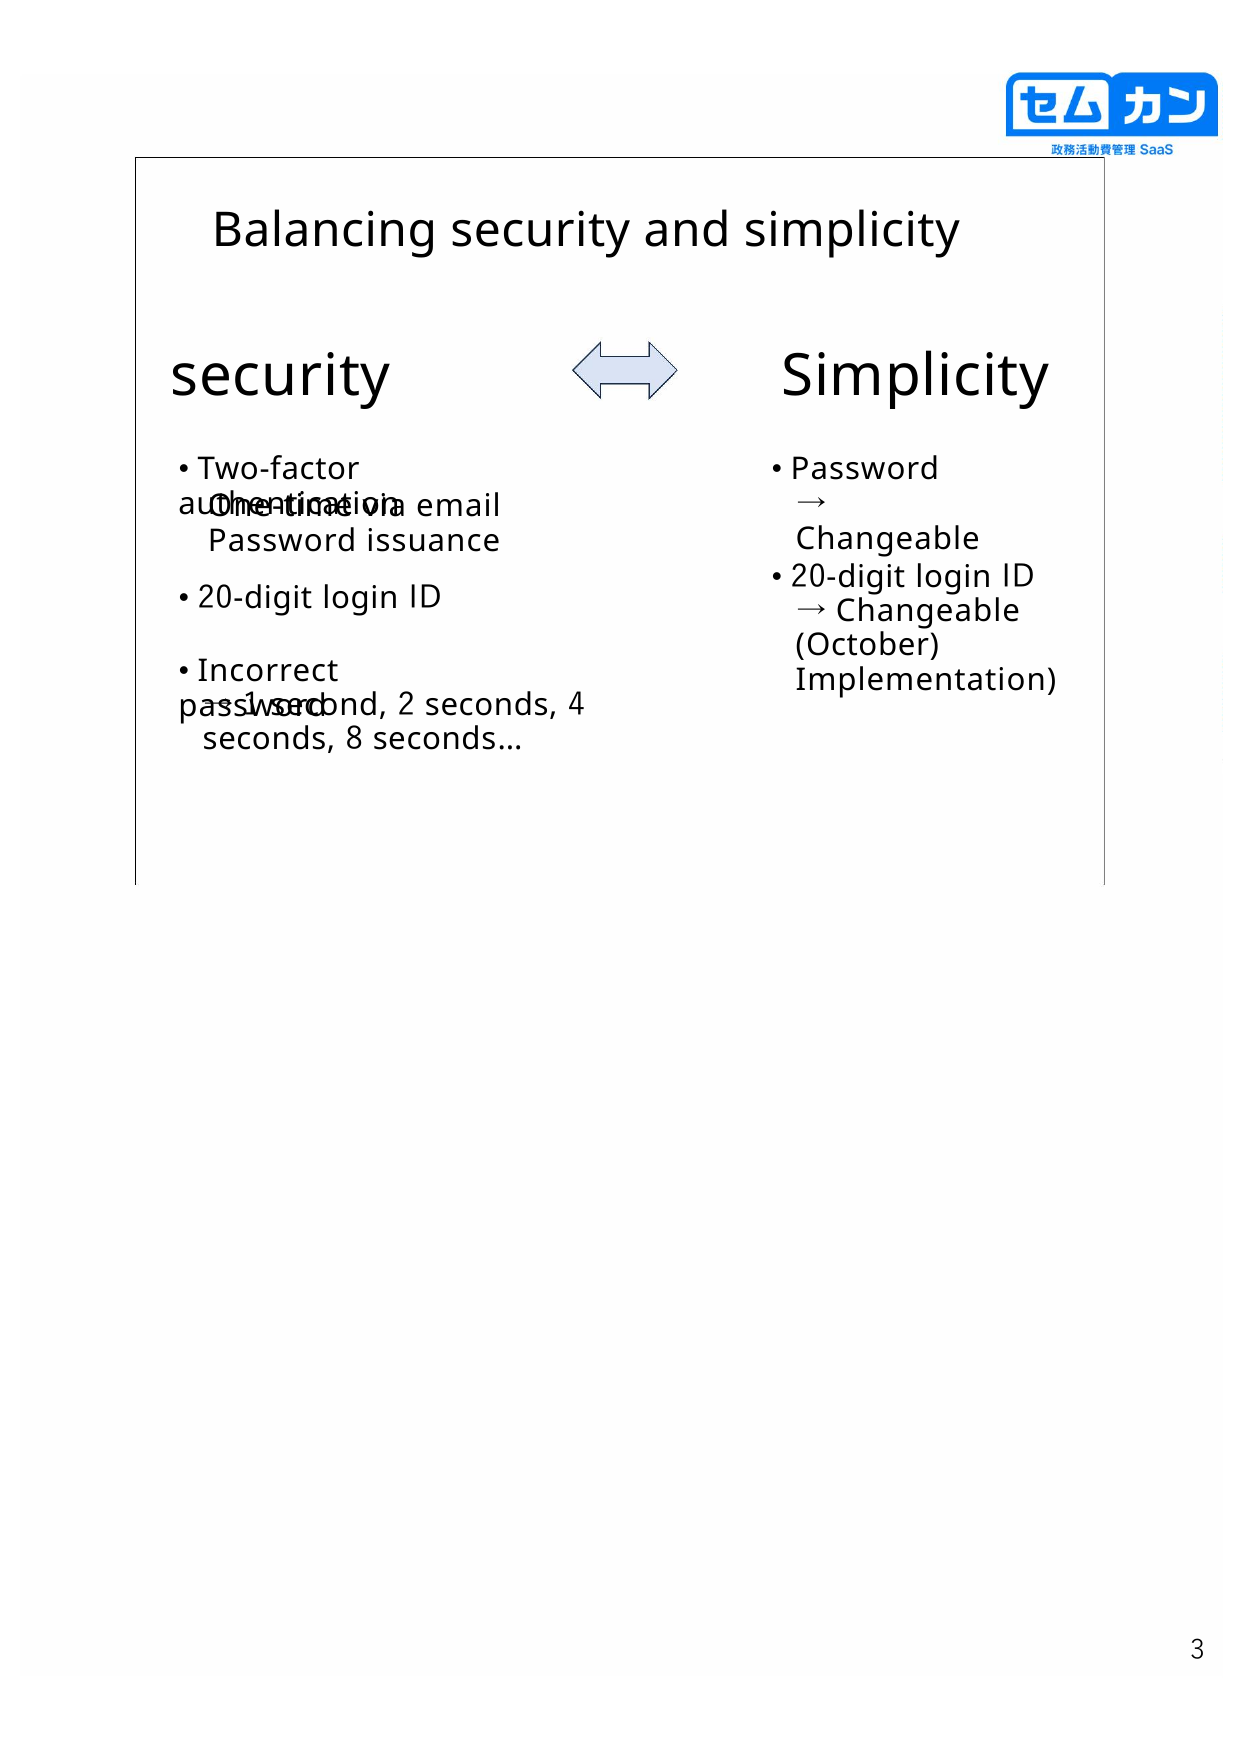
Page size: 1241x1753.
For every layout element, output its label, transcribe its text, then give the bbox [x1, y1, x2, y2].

text • Password [771, 451, 990, 486]
text Balancing security and simplicity [212, 204, 962, 257]
text • Incorrect password [178, 654, 484, 724]
text Simplicity [781, 344, 1094, 408]
text security [170, 344, 549, 408]
text → Changeable [795, 487, 990, 556]
text Implementation) [795, 662, 1091, 697]
text 3 [1189, 1636, 1230, 1666]
text • Two-factor authentication [178, 451, 581, 521]
text Password issuance [208, 524, 587, 559]
text • 20-digit login ID [178, 581, 457, 616]
text → 1 second, 2 seconds, 4 seconds, 8 seconds... [202, 688, 598, 757]
picture [16, 70, 1223, 1678]
text • 20-digit login ID [771, 560, 1091, 595]
text One-time via email [208, 489, 587, 523]
text → Changeable (October) [795, 595, 1091, 662]
